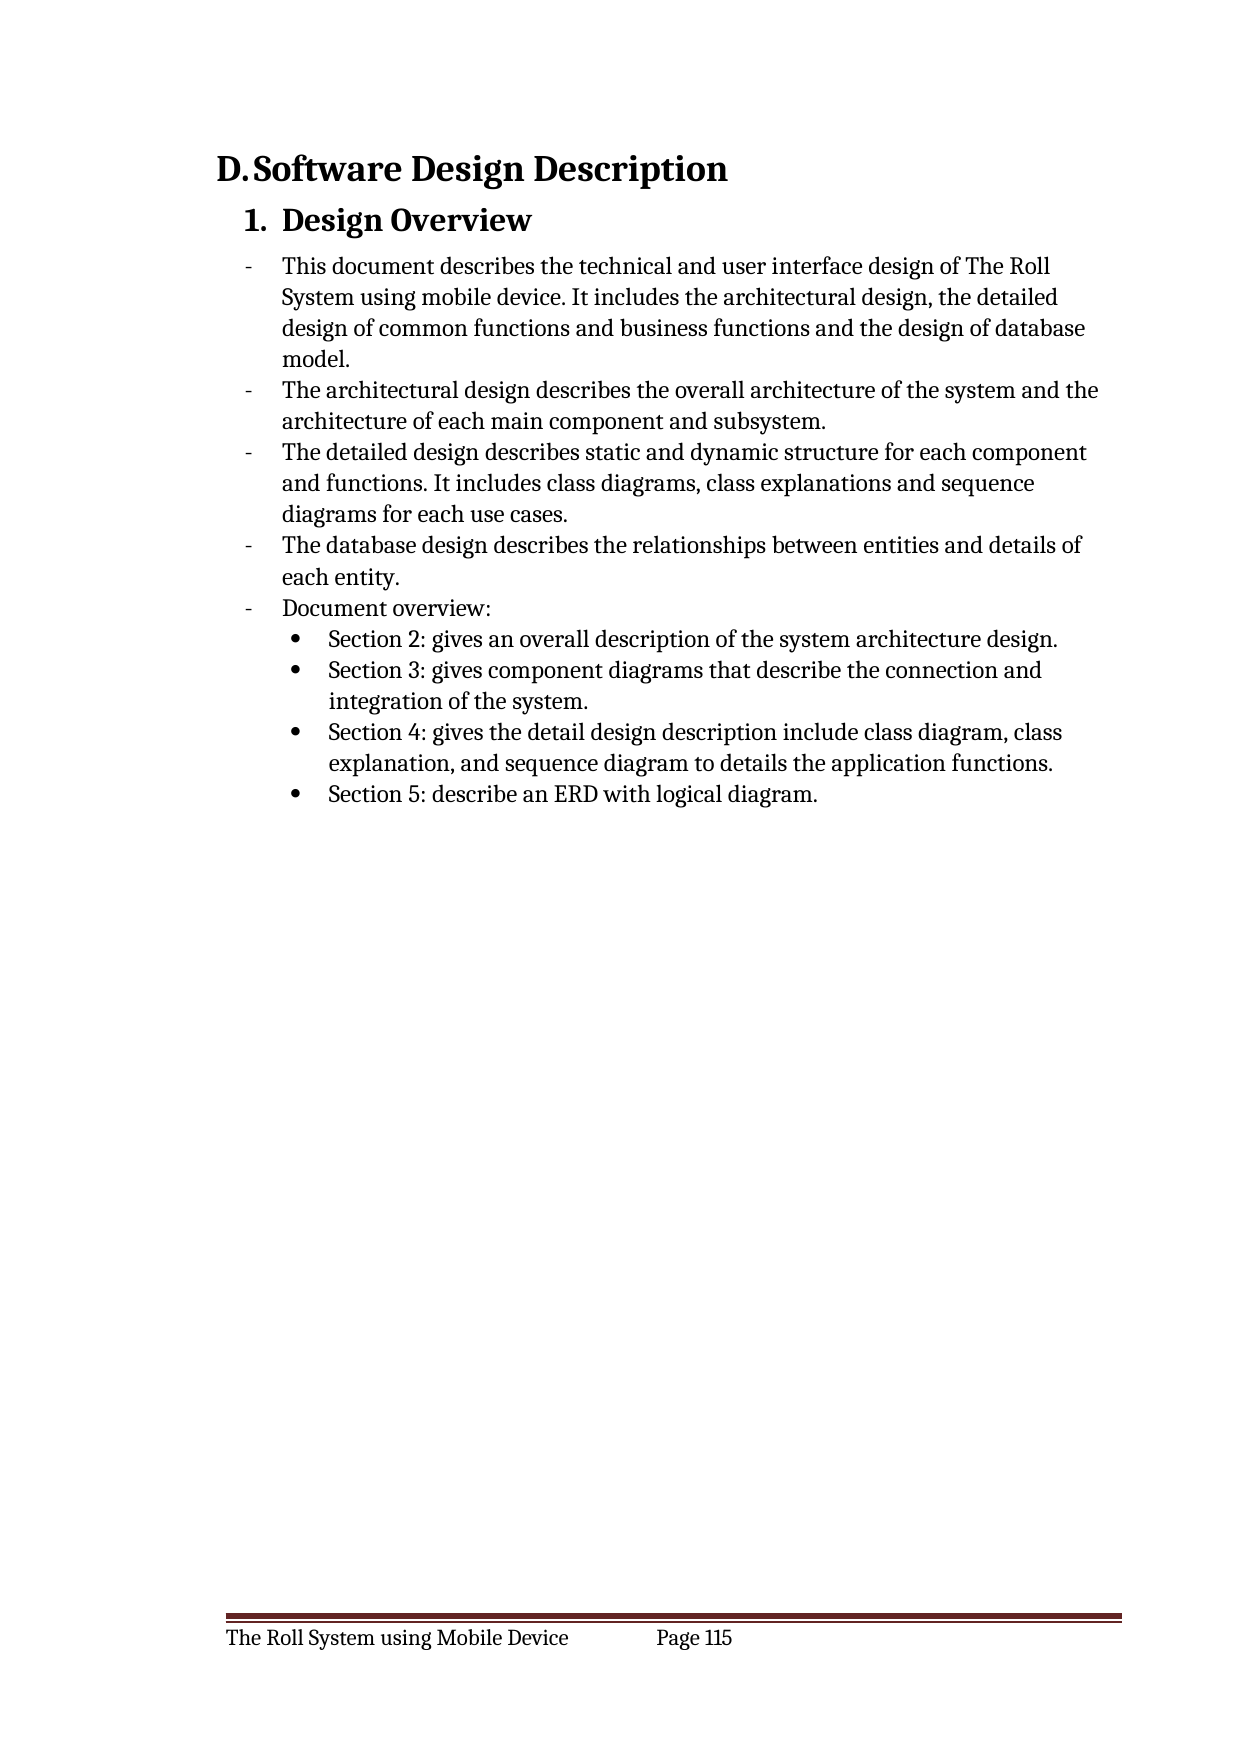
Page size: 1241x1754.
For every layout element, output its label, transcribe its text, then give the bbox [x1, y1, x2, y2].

list This document describes the technical and user interface design of The Roll System using mobile device. It includes the architectural design, the detailed design of common functions and business functions and the design of database model. [244, 252, 1122, 374]
list Section 4: gives the detail design description include class diagram, class explanation, and sequence diagram to details the application functions. [291, 718, 1122, 777]
list The detailed design describes static and dynamic structure for each component and functions. It includes class diagrams, class explanations and sequence diagrams for each use cases. [244, 438, 1122, 529]
list The architectural design describes the overall architecture of the system and the architecture of each main component and subsystem. [244, 376, 1122, 436]
list Section 2: gives an overall description of the system architecture design. [291, 624, 1122, 653]
list Section 5: describe an ERD with logical diagram. [291, 780, 1122, 808]
subtitle Design Overview [244, 201, 1122, 239]
subtitle Software Design Description [216, 148, 1122, 191]
list The database design describes the relationships between entities and details of each entity. [244, 531, 1122, 591]
list Section 3: gives component diagrams that describe the connection and integration of the system. [291, 656, 1122, 715]
list Document overview: [244, 593, 1122, 622]
